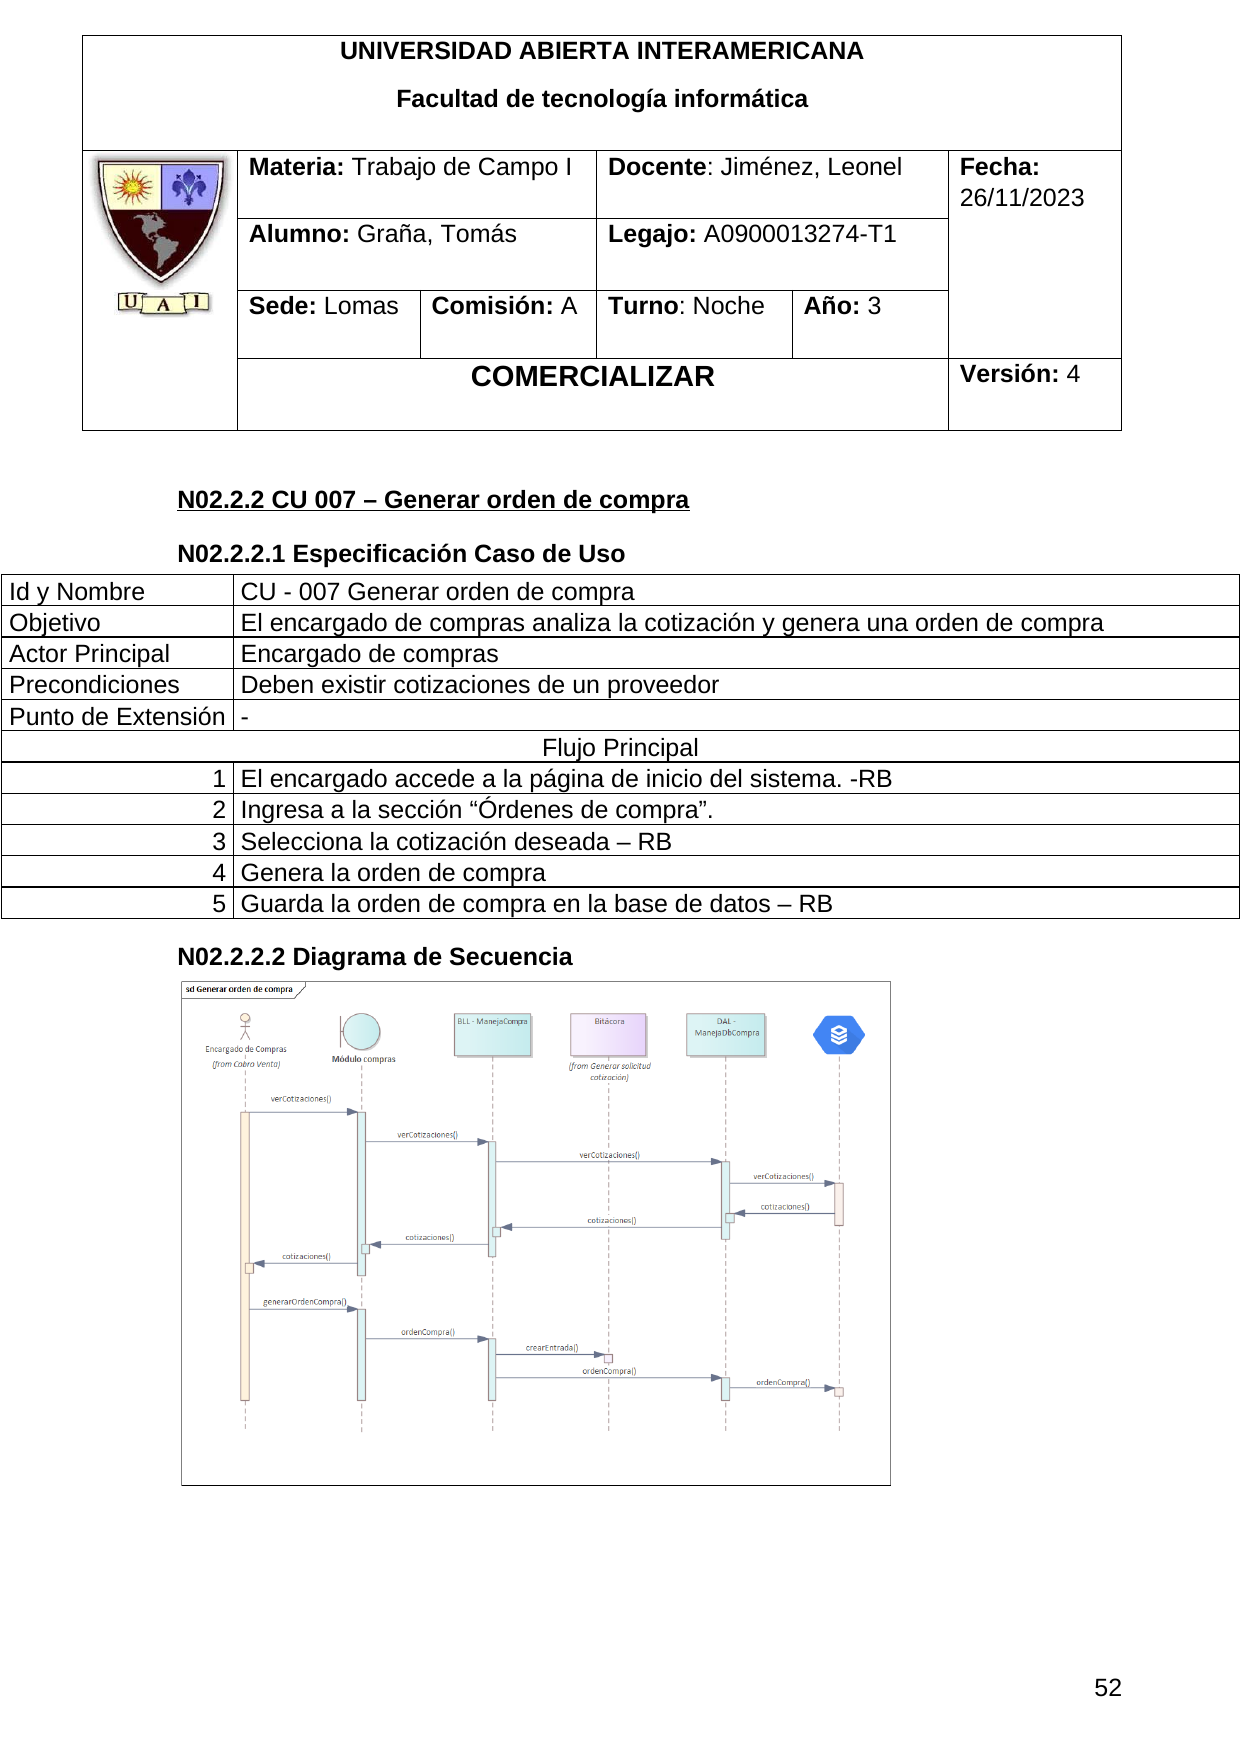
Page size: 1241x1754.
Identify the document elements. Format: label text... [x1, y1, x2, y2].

table_cell 5 [2, 888, 233, 918]
table_cell Genera la orden de compra [234, 856, 1239, 886]
picture [177, 976, 896, 1490]
table_cell 4 [2, 856, 233, 886]
table_cell Encargado de compras [234, 638, 1239, 668]
picture [87, 151, 234, 320]
subtitle N02.2.2.2 Diagrama de Secuencia [177, 942, 1122, 970]
table_cell Guarda la orden de compra en la base de datos – RB [234, 888, 1239, 918]
table_cell Ingresa a la sección “Órdenes de compra”. [234, 794, 1239, 824]
table_cell Deben existir cotizaciones de un proveedor [234, 669, 1239, 699]
table_header CU - 007 Generar orden de compra [234, 575, 1239, 605]
table_cell 1 [2, 763, 233, 793]
table_cell Actor Principal [2, 638, 233, 668]
table_cell - [234, 700, 1239, 730]
table_cell 3 [2, 825, 233, 855]
table_cell Selecciona la cotización deseada – RB [234, 825, 1239, 855]
table_cell Punto de Extensión [2, 700, 233, 730]
table_cell Objetivo [2, 606, 233, 636]
subtitle N02.2.2 CU 007 – Generar orden de compra [177, 485, 1122, 513]
table_cell El encargado de compras analiza la cotización y genera una orden de compra [234, 606, 1239, 636]
table_cell Precondiciones [2, 669, 233, 699]
table_cell Flujo Principal [2, 731, 1239, 761]
table_cell El encargado accede a la página de inicio del sistema. -RB [234, 763, 1239, 793]
table_cell 2 [2, 794, 233, 824]
subtitle N02.2.2.1 Especificación Caso de Uso [177, 539, 1122, 567]
table_header Id y Nombre [2, 575, 233, 605]
